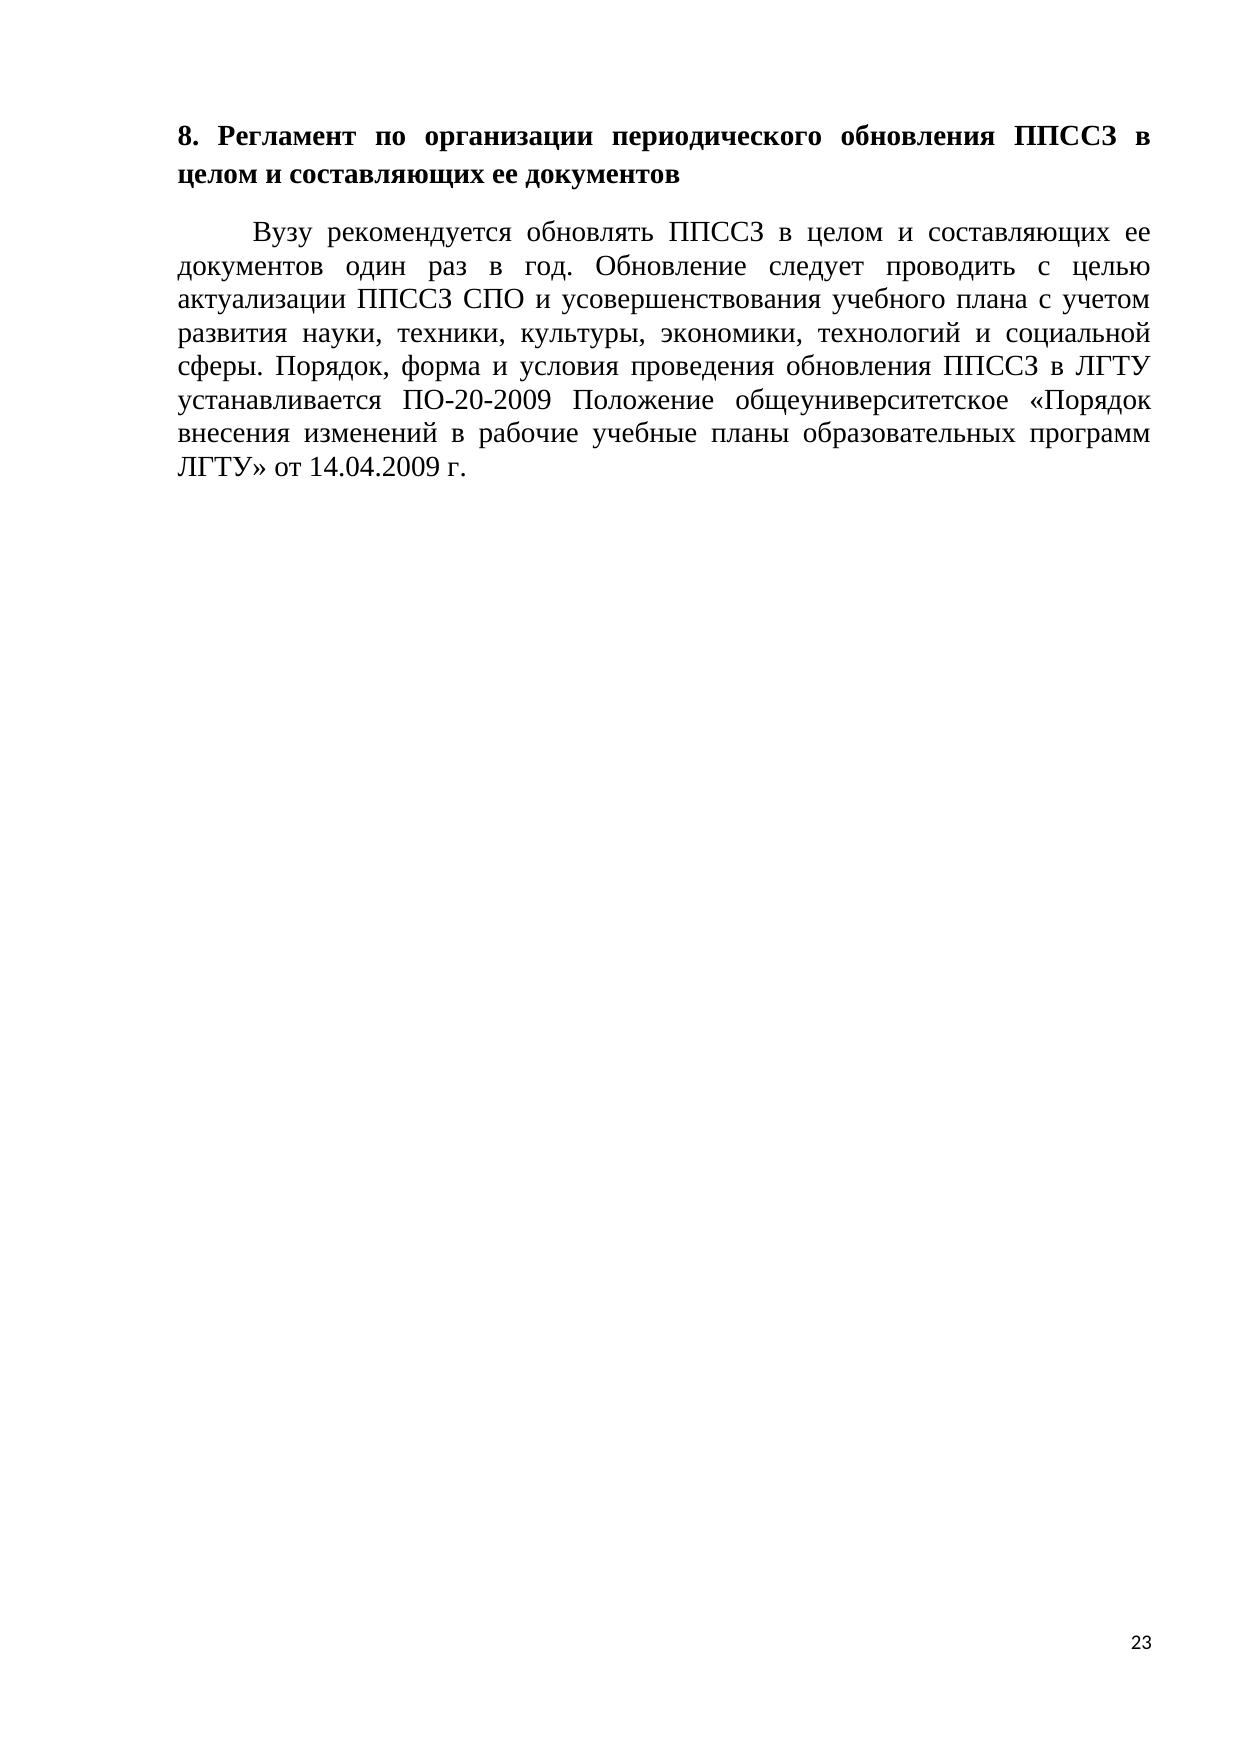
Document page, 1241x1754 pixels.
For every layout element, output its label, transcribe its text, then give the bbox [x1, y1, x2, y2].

subtitle 8. Регламент по организации периодического обновления ППССЗ в целом и составляющих ее документов [177, 118, 1152, 190]
text Вузу рекомендуется обновлять ППССЗ в целом и составляющих ее документов один раз в год. Обновление следует проводить с целью актуализации ППССЗ СПО и усовершенствования учебного плана с учетом развития науки, техники, культуры, экономики, технологий и социальной сферы. Порядок, форма и условия проведения обновления ППССЗ в ЛГТУ устанавливается ПО-20-2009 Положение общеуниверситетское «Порядок внесения изменений в рабочие учебные планы образовательных программ ЛГТУ» от 14.04.2009 г. [177, 214, 1152, 483]
